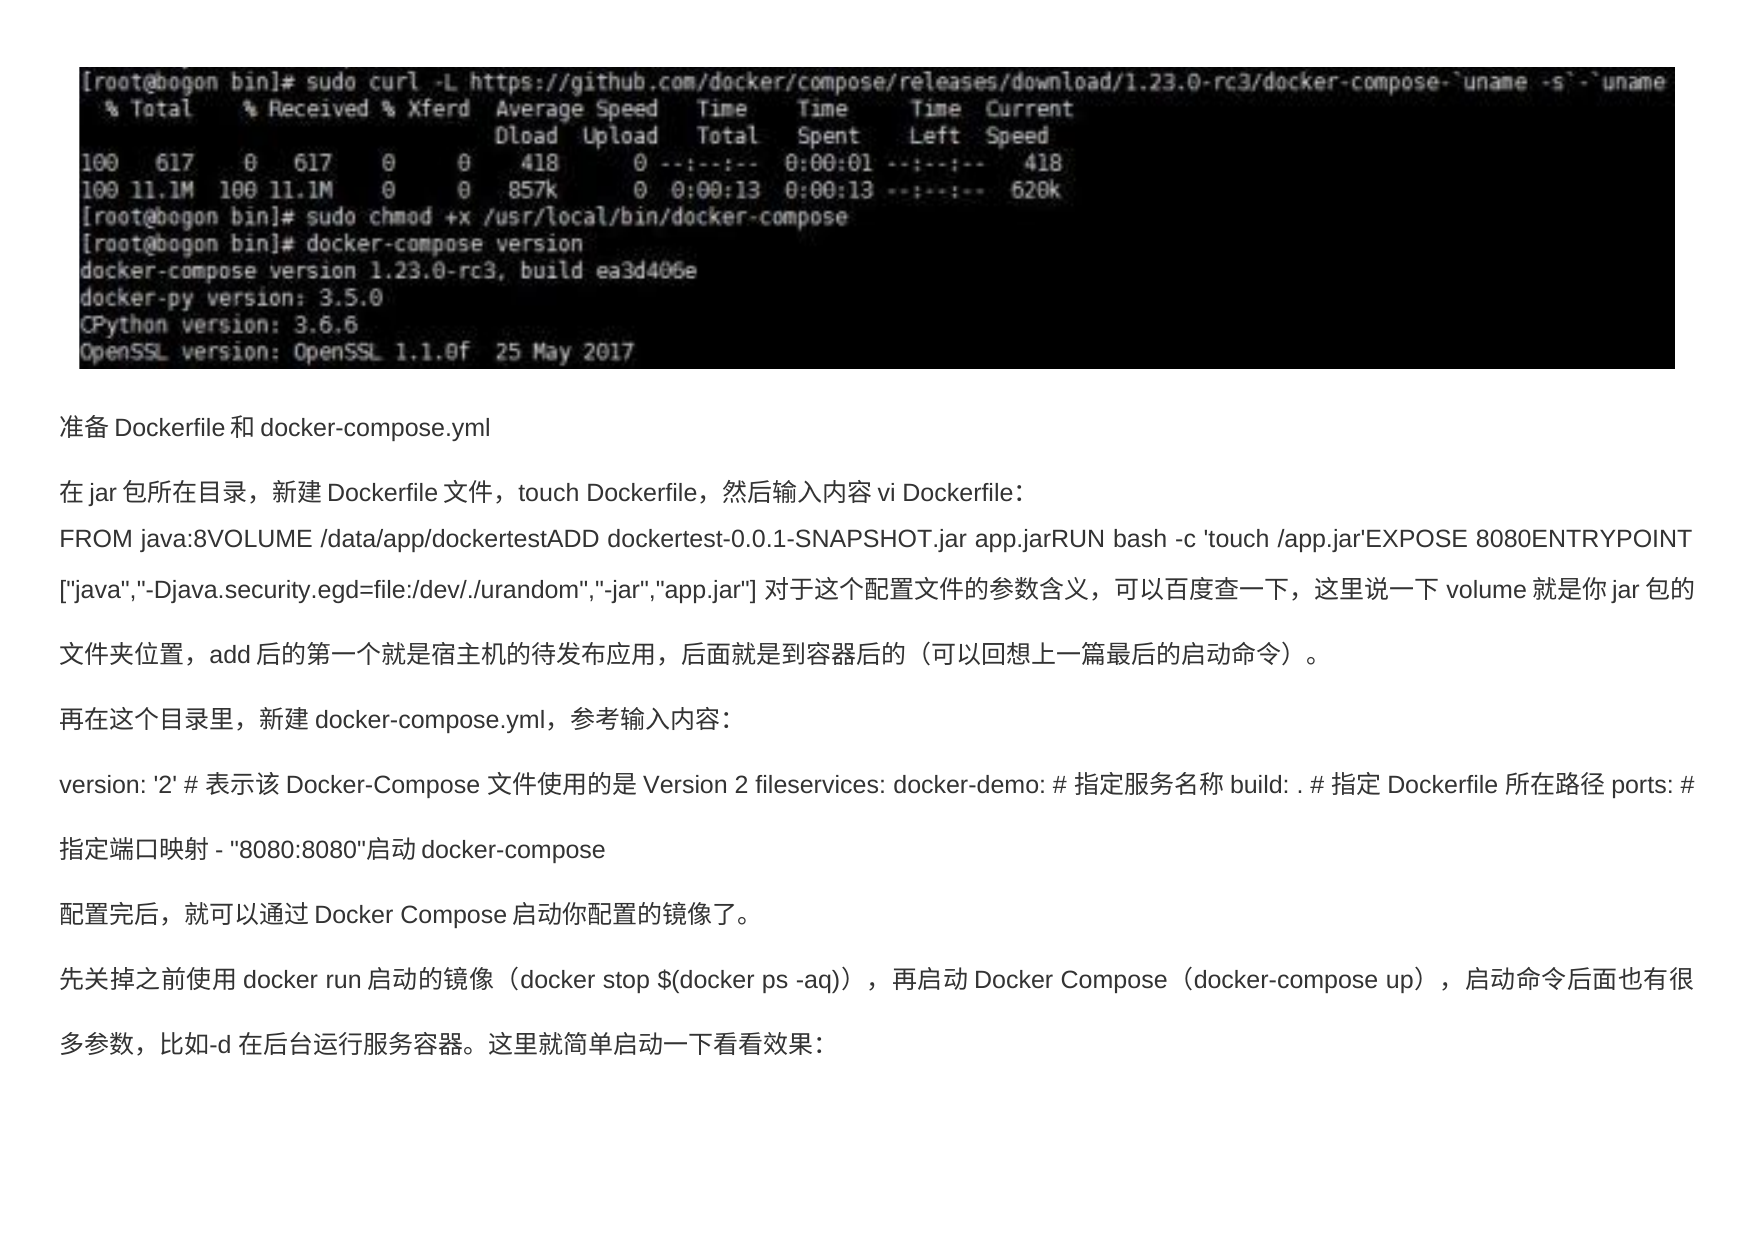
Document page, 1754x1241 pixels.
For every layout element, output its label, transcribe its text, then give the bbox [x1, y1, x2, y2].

text version: '2' # 表示该 Docker-Compose 文件使用的是 Version 2 fileservices: docker-demo: # 指定服务名称 build: . # 指定 Dockerfile 所在路径 ports: # 指定端口映射 - "8080:8080"启动docker-compose [59, 750, 1695, 880]
text 在jar包所在目录，新建Dockerfile文件，touch Dockerfile，然后输入内容vi Dockerfile： [59, 458, 1695, 523]
picture [79, 67, 1675, 369]
text 配置完后，就可以通过Docker Compose启动你配置的镜像了。 [59, 880, 1695, 945]
text 准备Dockerfile和docker-compose.yml [59, 393, 1695, 458]
text 先关掉之前使用docker run启动的镜像（docker stop $(docker ps -aq)），再启动Docker Compose（docker-compose up），启动命令后面也有很多参数，比如-d 在后台运行服务容器。这里就简单启动一下看看效果： [59, 945, 1695, 1075]
text 再在这个目录里，新建 docker-compose.yml，参考输入内容： [59, 685, 1695, 750]
text FROM java:8VOLUME /data/app/dockertestADD dockertest-0.0.1-SNAPSHOT.jar app.jarRUN bash -c 'touch /app.jar'EXPOSE 8080ENTRYPOINT ["java","-Djava.security.egd=file:/dev/./urandom","-jar","app.jar"] 对于这个配置文件的参数含义，可以百度查一下，这里说一下volume就是你jar包的文件夹位置，add后的第一个就是宿主机的待发布应用，后面就是到容器后的（可以回想上一篇最后的启动命令）。 [59, 523, 1695, 685]
